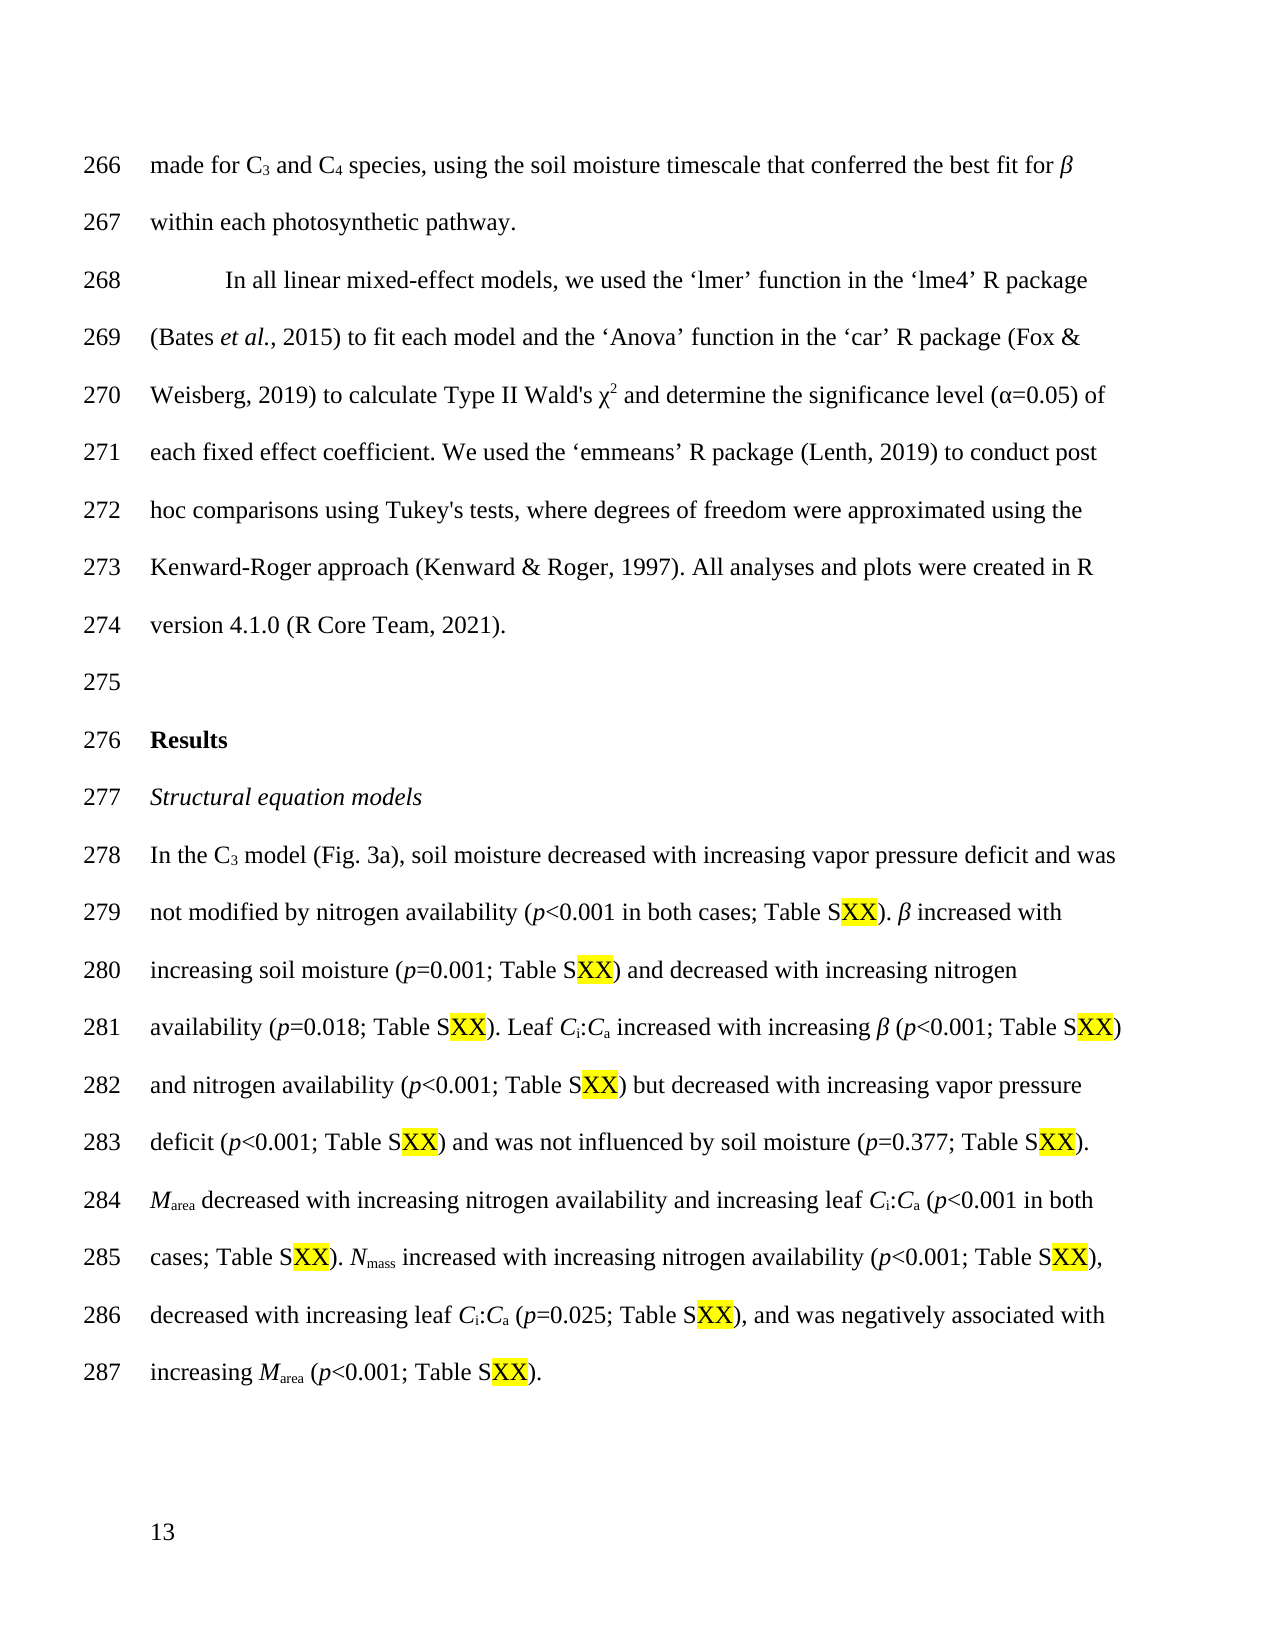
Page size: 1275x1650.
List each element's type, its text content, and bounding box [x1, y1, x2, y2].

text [150, 150, 1125, 236]
text Structural equation models [150, 782, 1125, 811]
text Results [150, 725, 1125, 754]
text In all linear mixed-effect models, we used the ‘lmer’ function in the ‘lme4’ R package to fit each model and the ‘Anova’ function in the ‘car’ R package to calculate Type II Wald's χ2 and determine the significance level (α=0.05) of each fixed effect coefficient. We used the ‘emmeans’ R package to conduct post hoc comparisons using Tukey's tests, where degrees of freedom were approximated using the Kenward-Roger approach . All analyses and plots were created in R version 4.1.0 . [150, 265, 1125, 639]
text In the C3 model (Fig. 3a), soil moisture decreased with increasing vapor pressure deficit and was not modified by nitrogen availability (p<0.001 in both cases; Table SXX). β increased with increasing soil moisture (p=0.001; Table SXX) and decreased with increasing nitrogen availability (p=0.018; Table SXX). Leaf Ci:Ca increased with increasing β (p<0.001; Table SXX) and nitrogen availability (p<0.001; Table SXX) but decreased with increasing vapor pressure deficit (p<0.001; Table SXX) and was not influenced by soil moisture (p=0.377; Table SXX). Marea decreased with increasing nitrogen availability and increasing leaf Ci:Ca (p<0.001 in both cases; Table SXX). Nmass increased with increasing nitrogen availability (p<0.001; Table SXX), decreased with increasing leaf Ci:Ca (p=0.025; Table SXX), and was negatively associated with increasing Marea (p<0.001; Table SXX). [150, 840, 1125, 1386]
